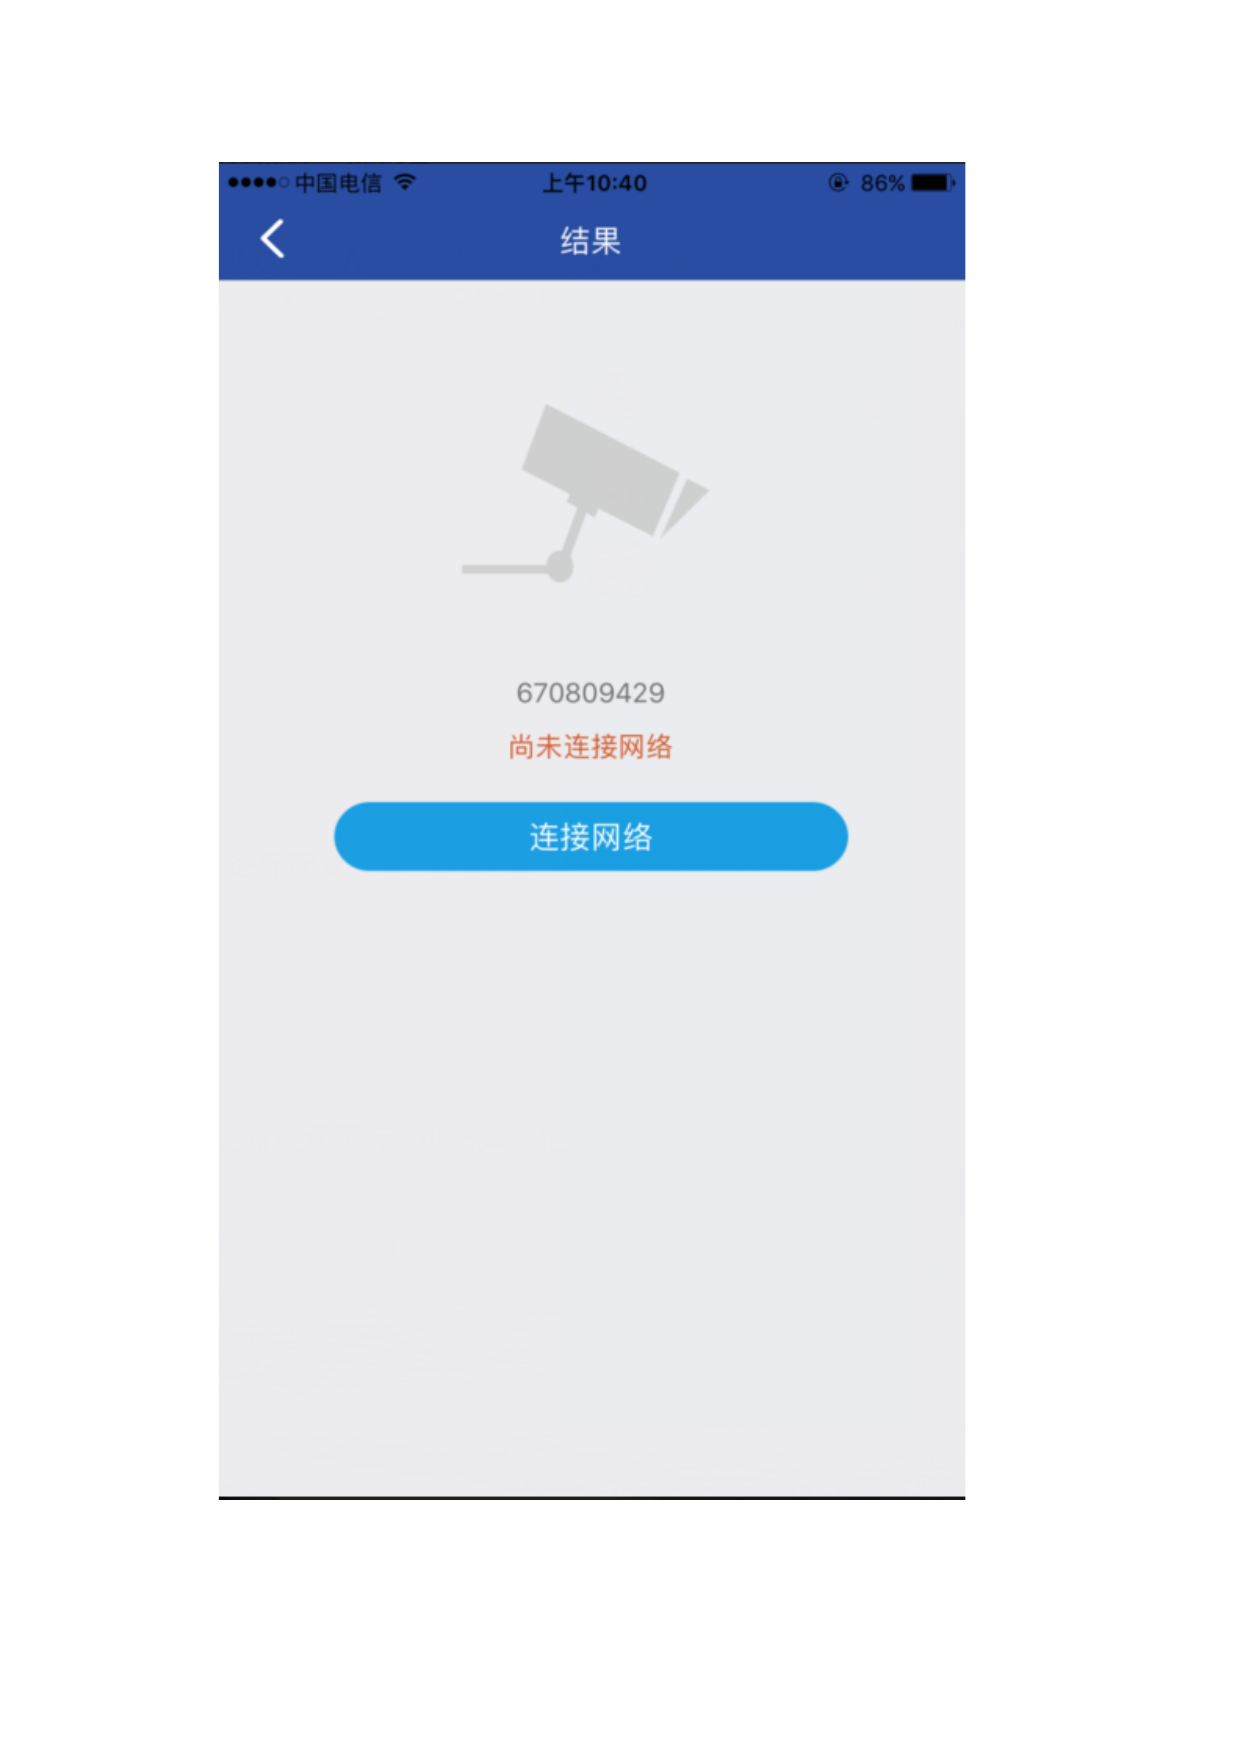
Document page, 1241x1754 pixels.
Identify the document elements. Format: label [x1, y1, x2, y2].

picture [218, 162, 966, 1500]
